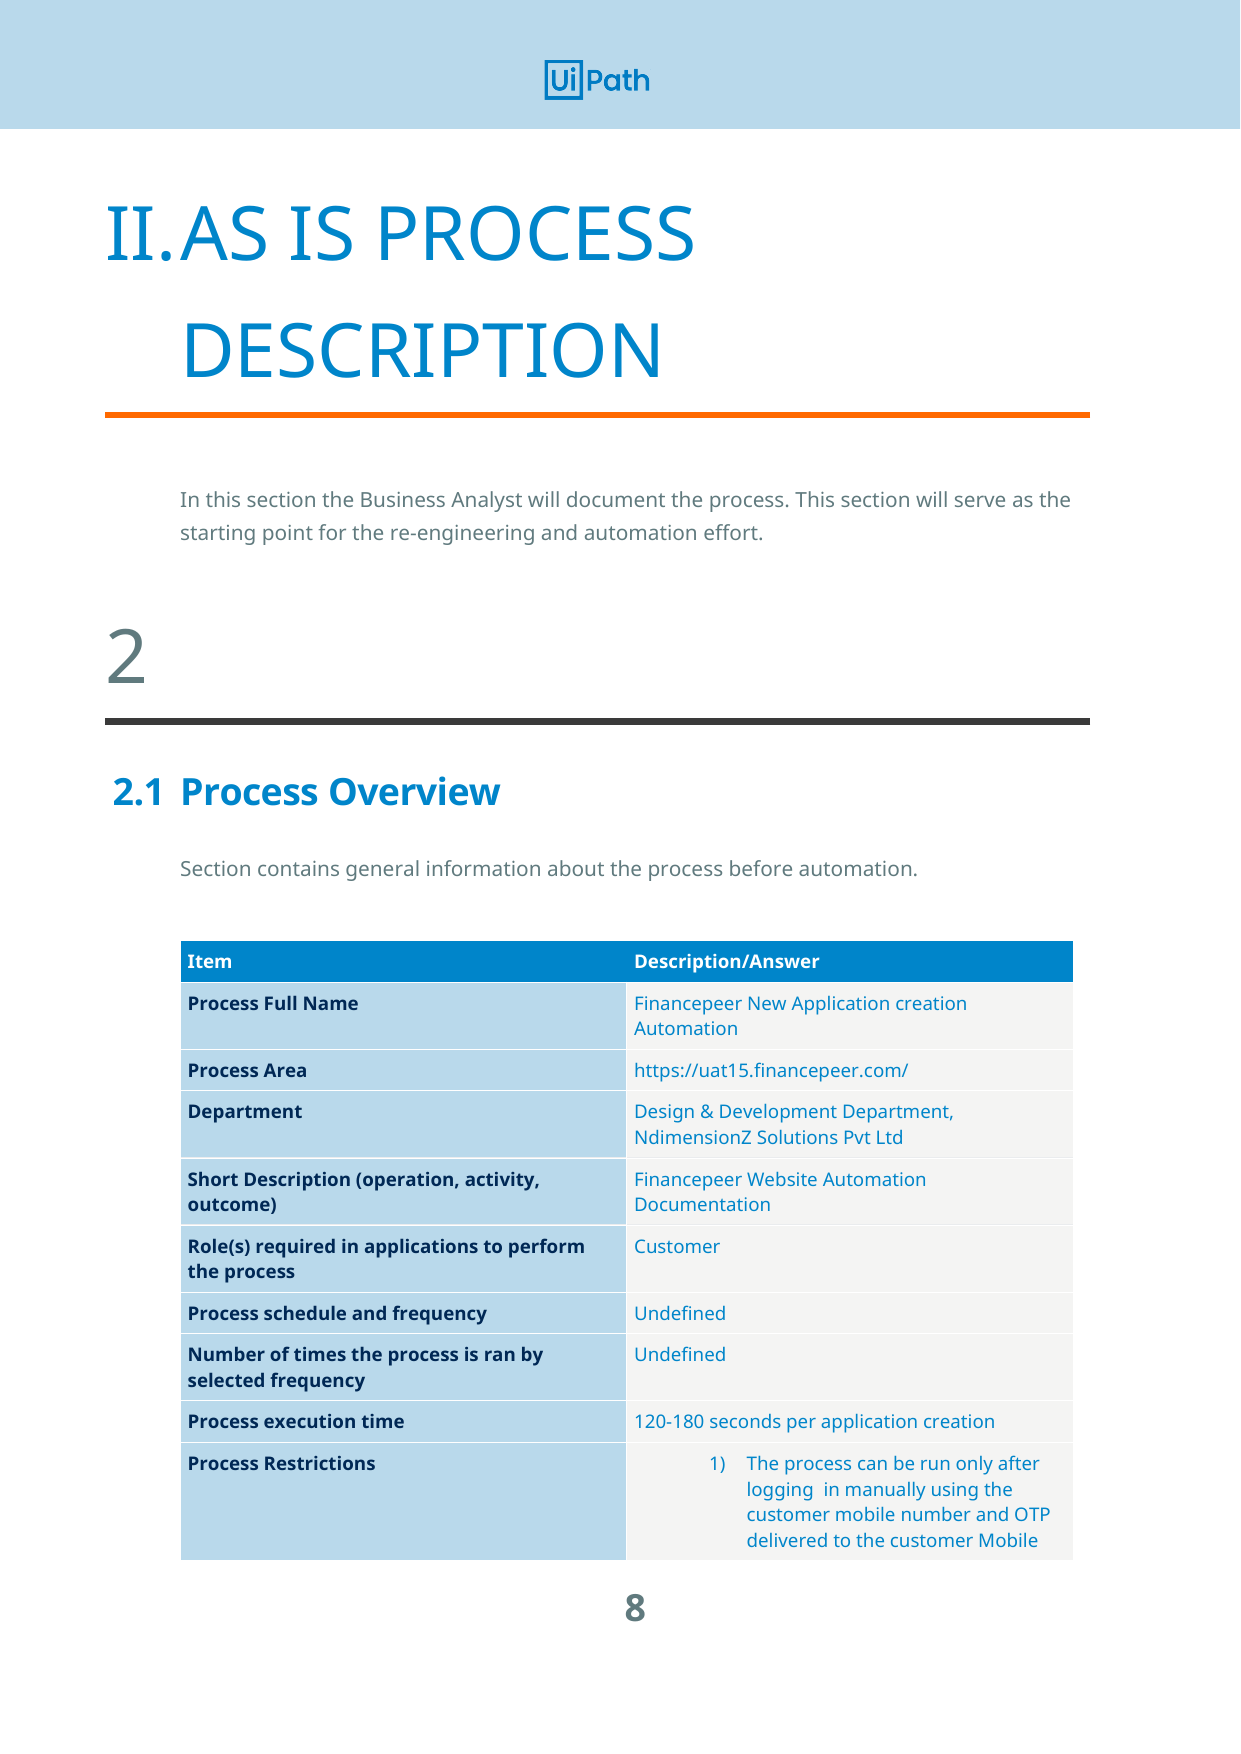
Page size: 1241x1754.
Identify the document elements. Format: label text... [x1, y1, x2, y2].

table_cell Number of times the process is ran by selected frequency [181, 1334, 626, 1400]
table_cell Department [181, 1091, 626, 1157]
table_cell Financepeer New Application creation Automation [627, 983, 1073, 1049]
table_cell Process schedule and frequency [181, 1293, 626, 1333]
table_cell Customer [627, 1226, 1073, 1292]
table_cell https://uat15.financepeer.com/ [627, 1050, 1073, 1090]
table_header Description/Answer [626, 941, 1073, 982]
table_cell Undefined [627, 1293, 1073, 1333]
table_header Item [181, 941, 626, 982]
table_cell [627, 1443, 1073, 1560]
table_cell Short Description (operation, activity, outcome) [181, 1159, 626, 1224]
text In this section the Business Analyst will document the process. This section will serve as the starting point for the re-engineering and automation effort. [180, 452, 1090, 579]
picture [544, 60, 651, 100]
table_cell Process Full Name [181, 983, 626, 1049]
table_cell Role(s) required in applications to perform the process [181, 1226, 626, 1292]
table_cell Design & Development Department, NdimensionZ Solutions Pvt Ltd [627, 1091, 1073, 1157]
table_cell Financepeer Website Automation Documentation [627, 1159, 1073, 1224]
subtitle Process Overview [112, 765, 1090, 816]
subtitle AS IS Process description [105, 180, 1090, 412]
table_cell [181, 1443, 626, 1560]
table_cell Undefined [627, 1334, 1073, 1400]
table_cell 120-180 seconds per application creation [627, 1401, 1073, 1442]
table_cell Process execution time [181, 1401, 626, 1442]
text Section contains general information about the process before automation. [180, 854, 1090, 915]
table_cell Process Area [181, 1050, 626, 1090]
